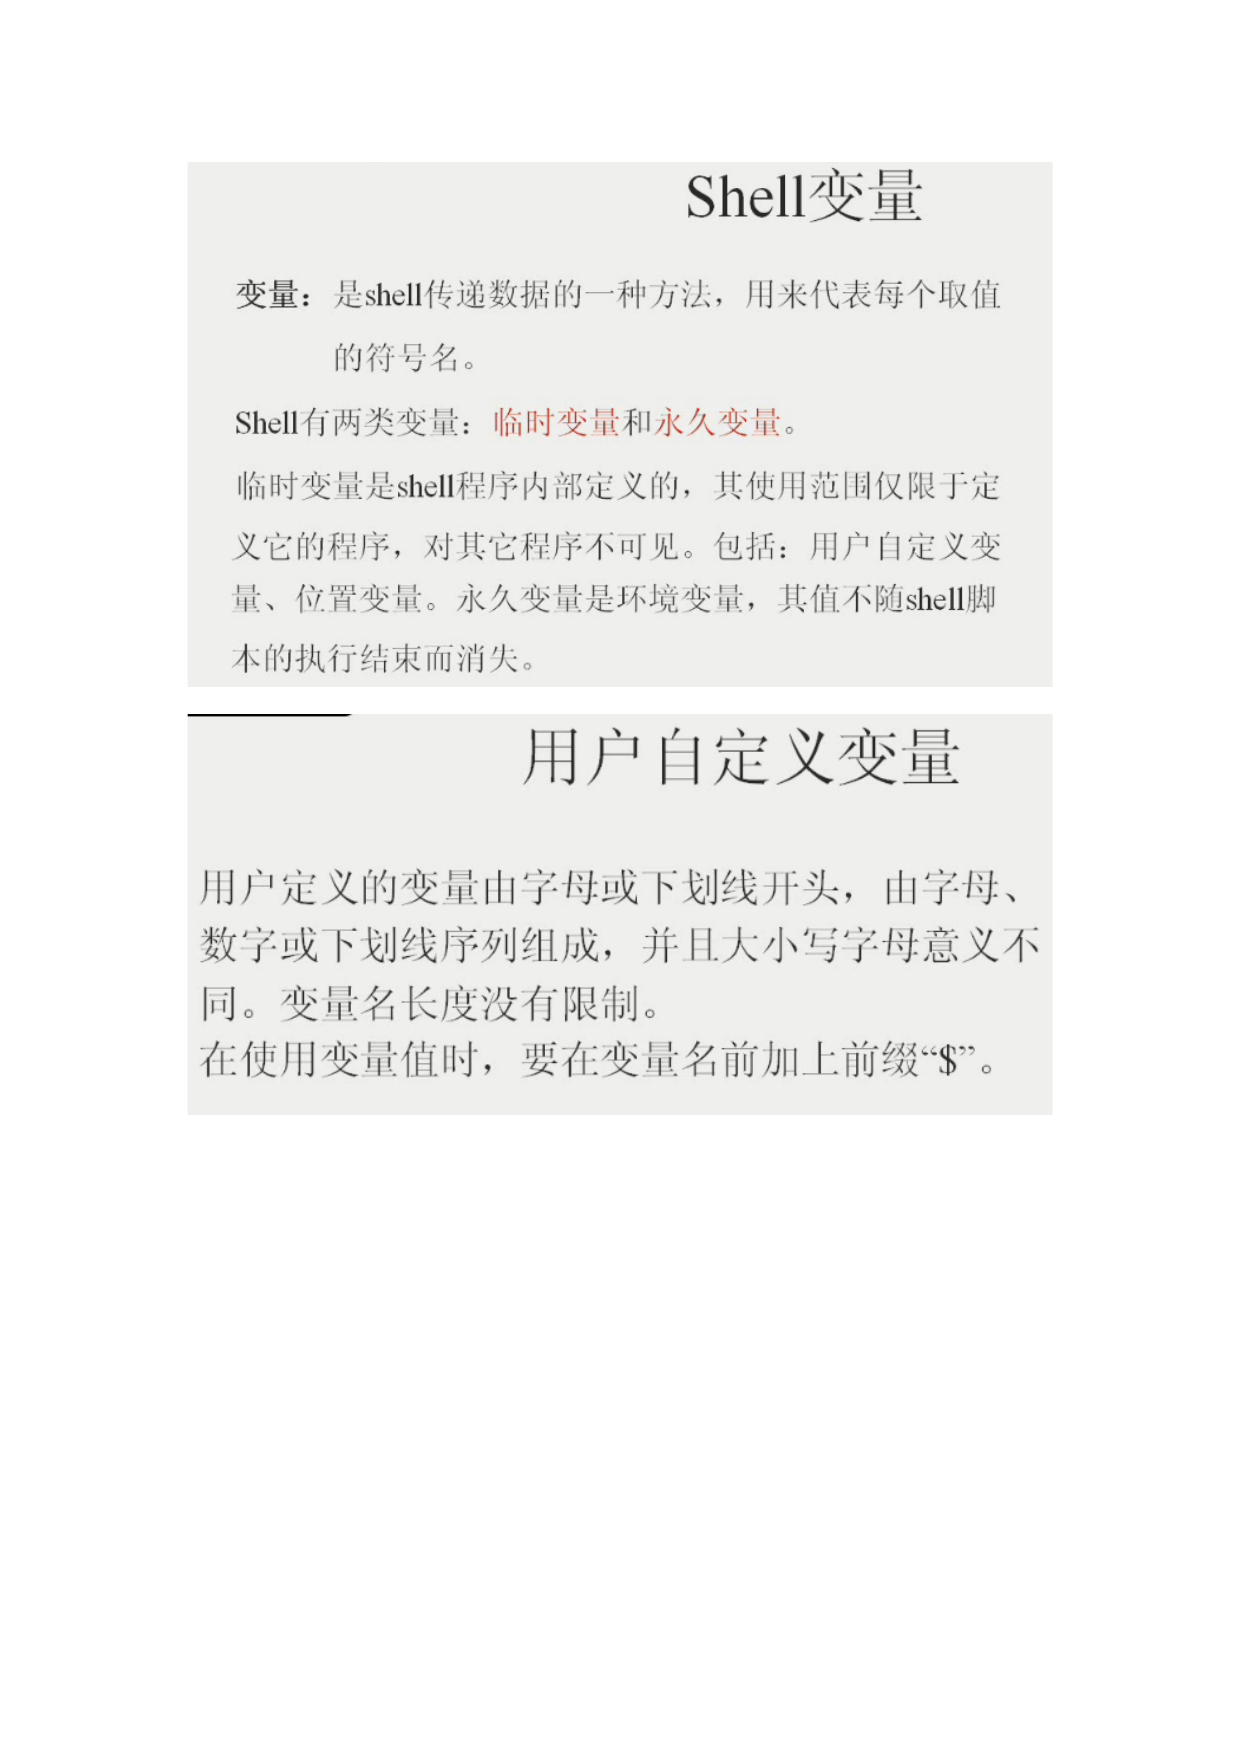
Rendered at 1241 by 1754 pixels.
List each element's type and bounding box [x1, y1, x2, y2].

picture [187, 162, 1053, 687]
picture [187, 714, 1053, 1115]
